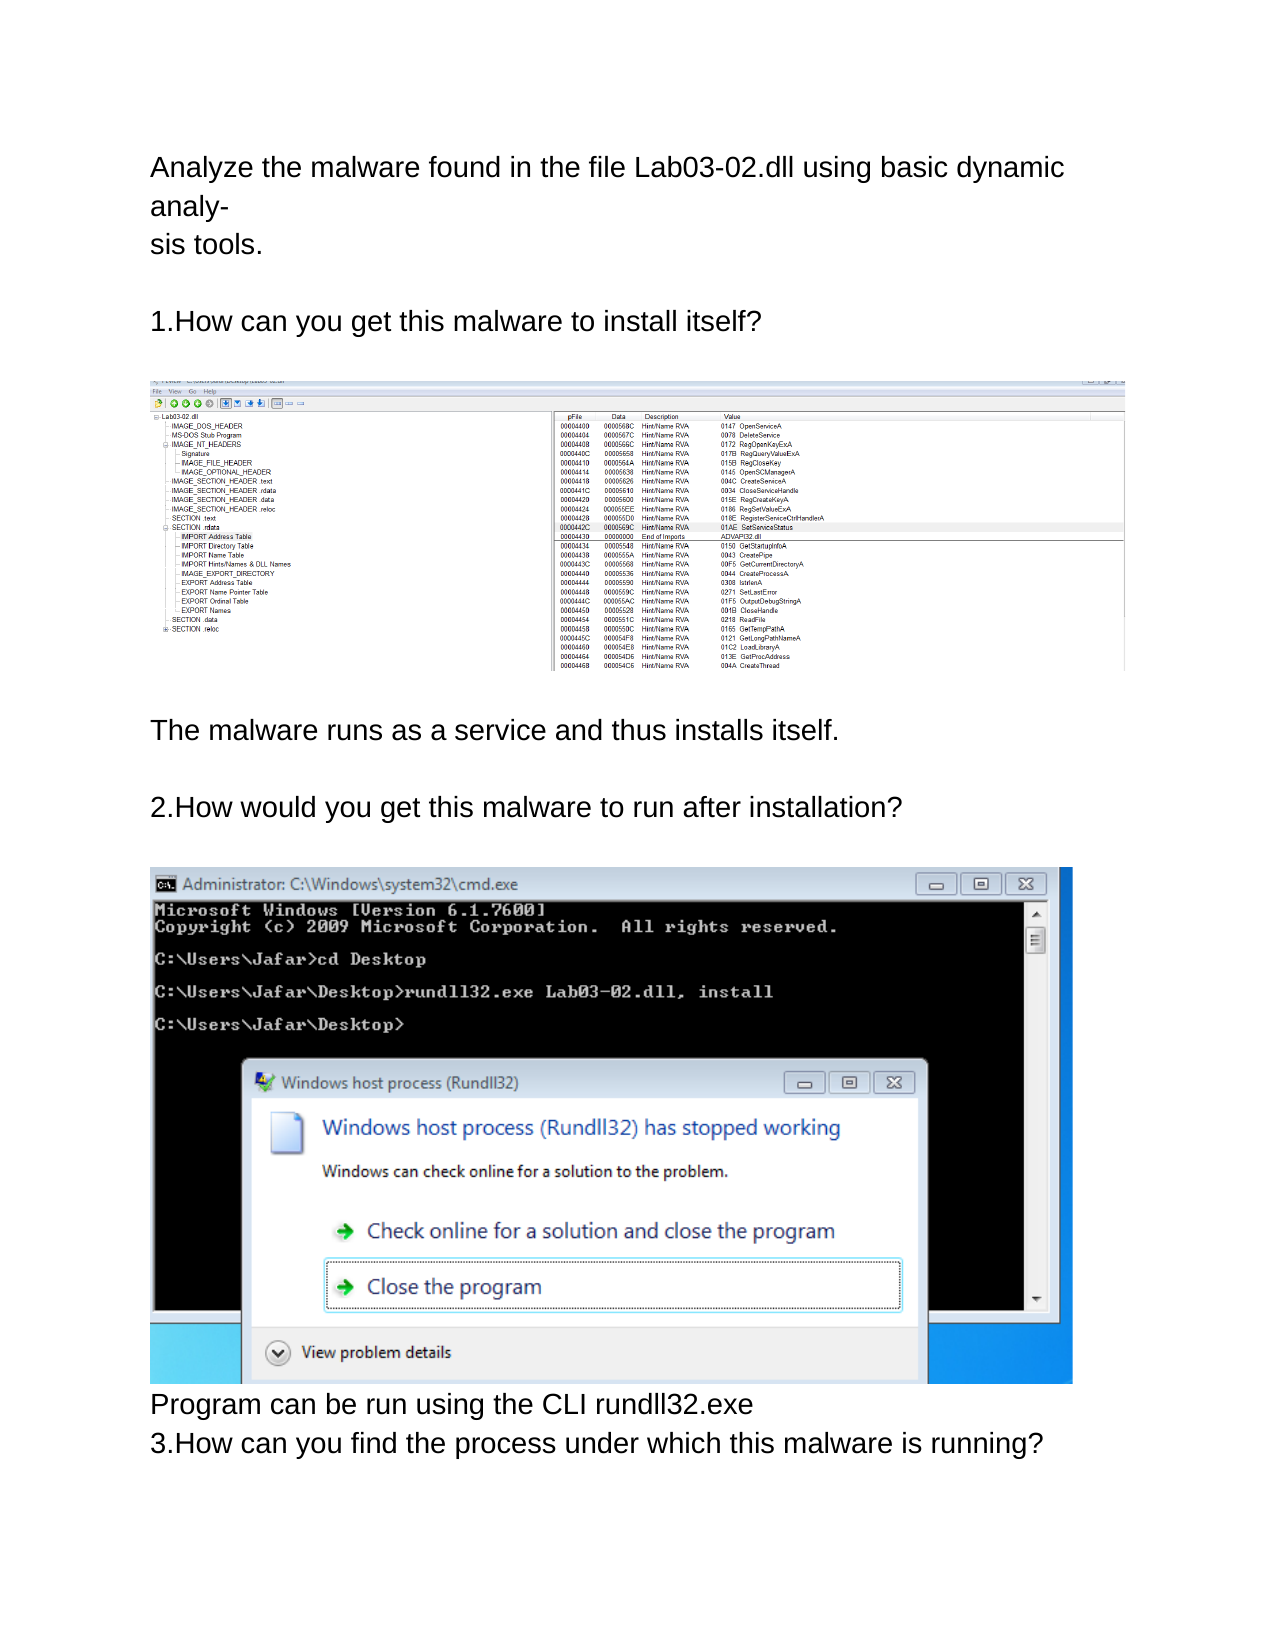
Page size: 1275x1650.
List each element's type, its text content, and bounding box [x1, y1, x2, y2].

picture [150, 381, 1125, 671]
picture [150, 867, 1073, 1384]
text 3.How can you find the process under which this malware is running? [150, 1426, 1125, 1459]
text sis tools. [150, 227, 1125, 261]
text 2.How would you get this malware to run after installation? [150, 790, 1125, 824]
text Program can be run using the CLI rundll32.exe [150, 1387, 1125, 1421]
text 1.How can you get this malware to install itself? [150, 304, 1125, 338]
text Analyze the malware found in the file Lab03-02.dll using basic dynamic analy- [150, 150, 1125, 222]
text The malware runs as a service and thus installs itself. [150, 713, 1125, 747]
